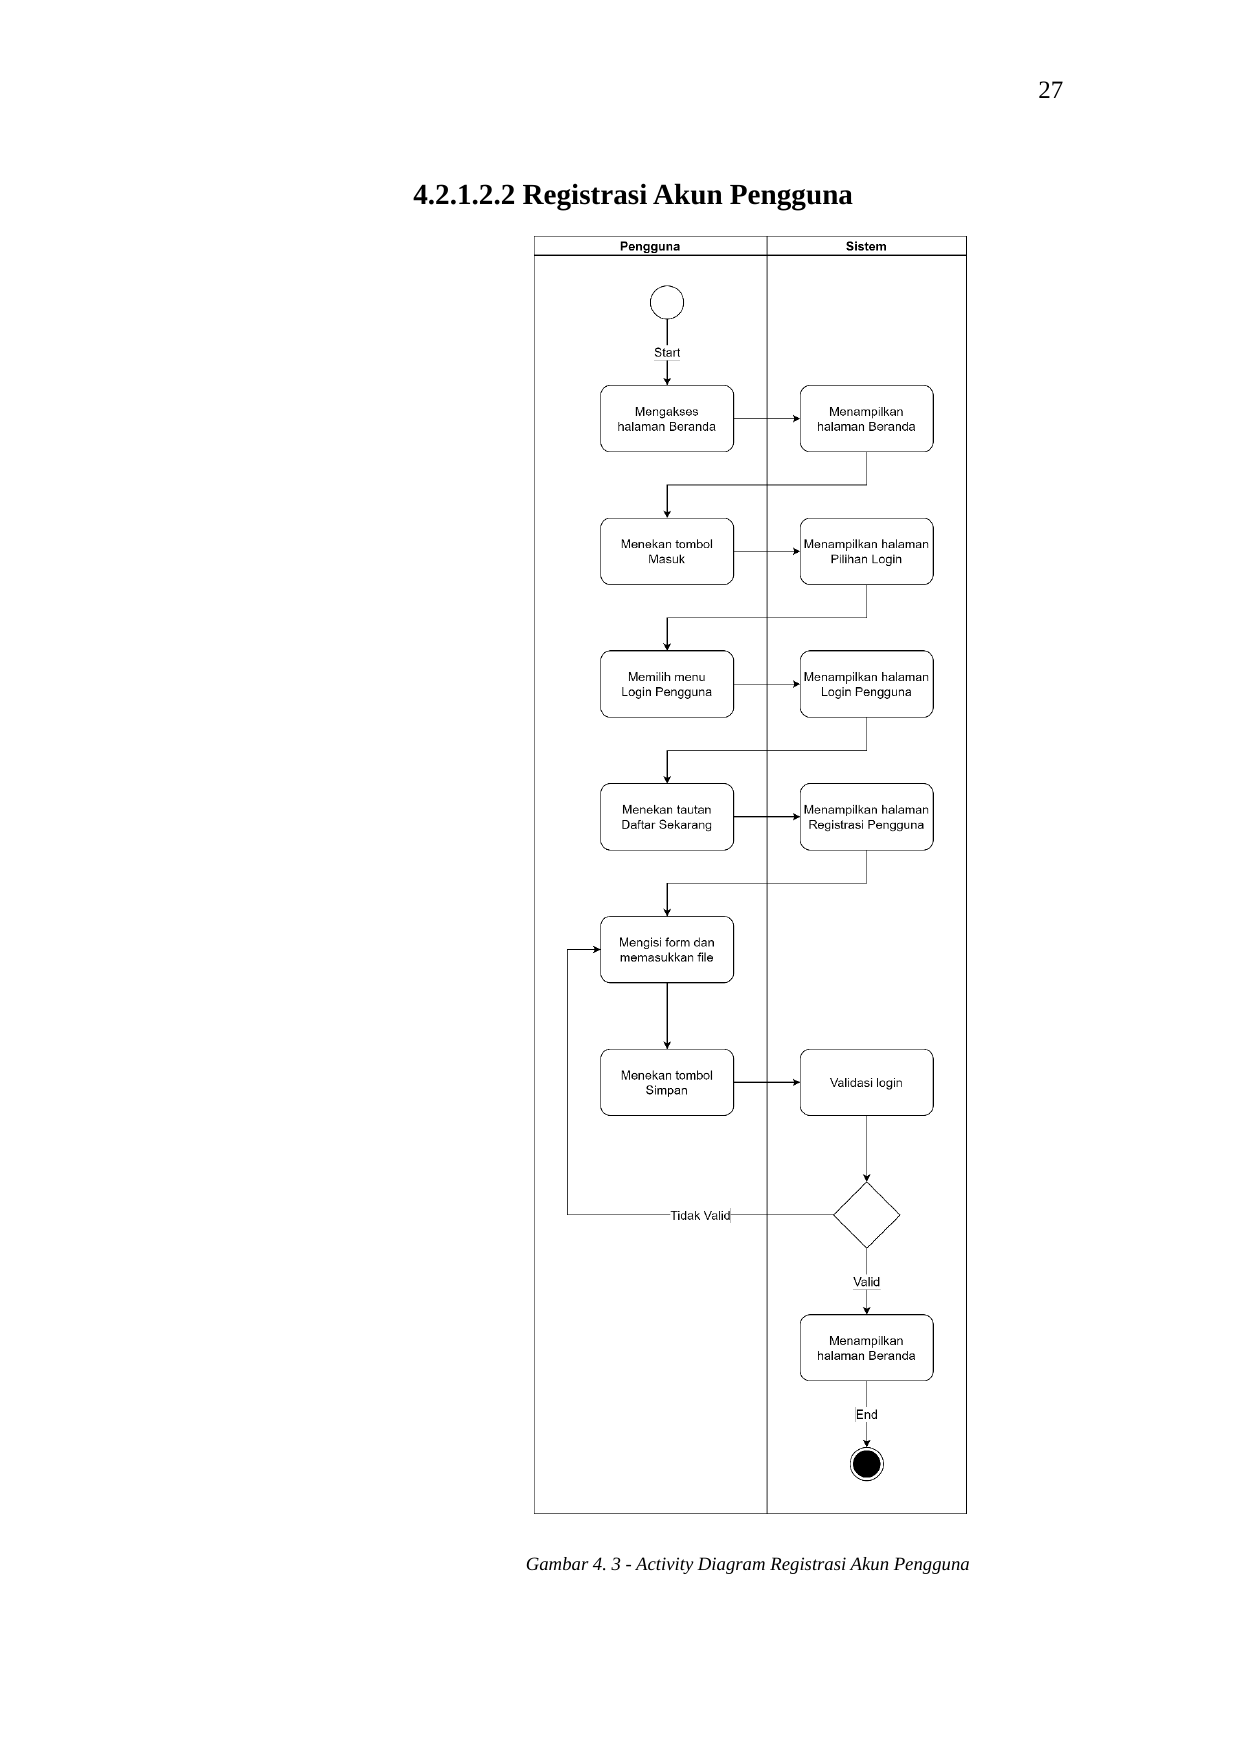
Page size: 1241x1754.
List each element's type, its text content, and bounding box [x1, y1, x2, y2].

subtitle 4.2.1.2.2 Registrasi Akun Pengguna [413, 177, 1063, 211]
text Gambar 4. 3 - Activity Diagram Registrasi Akun Pengguna [526, 1553, 1063, 1575]
picture [525, 227, 975, 1523]
